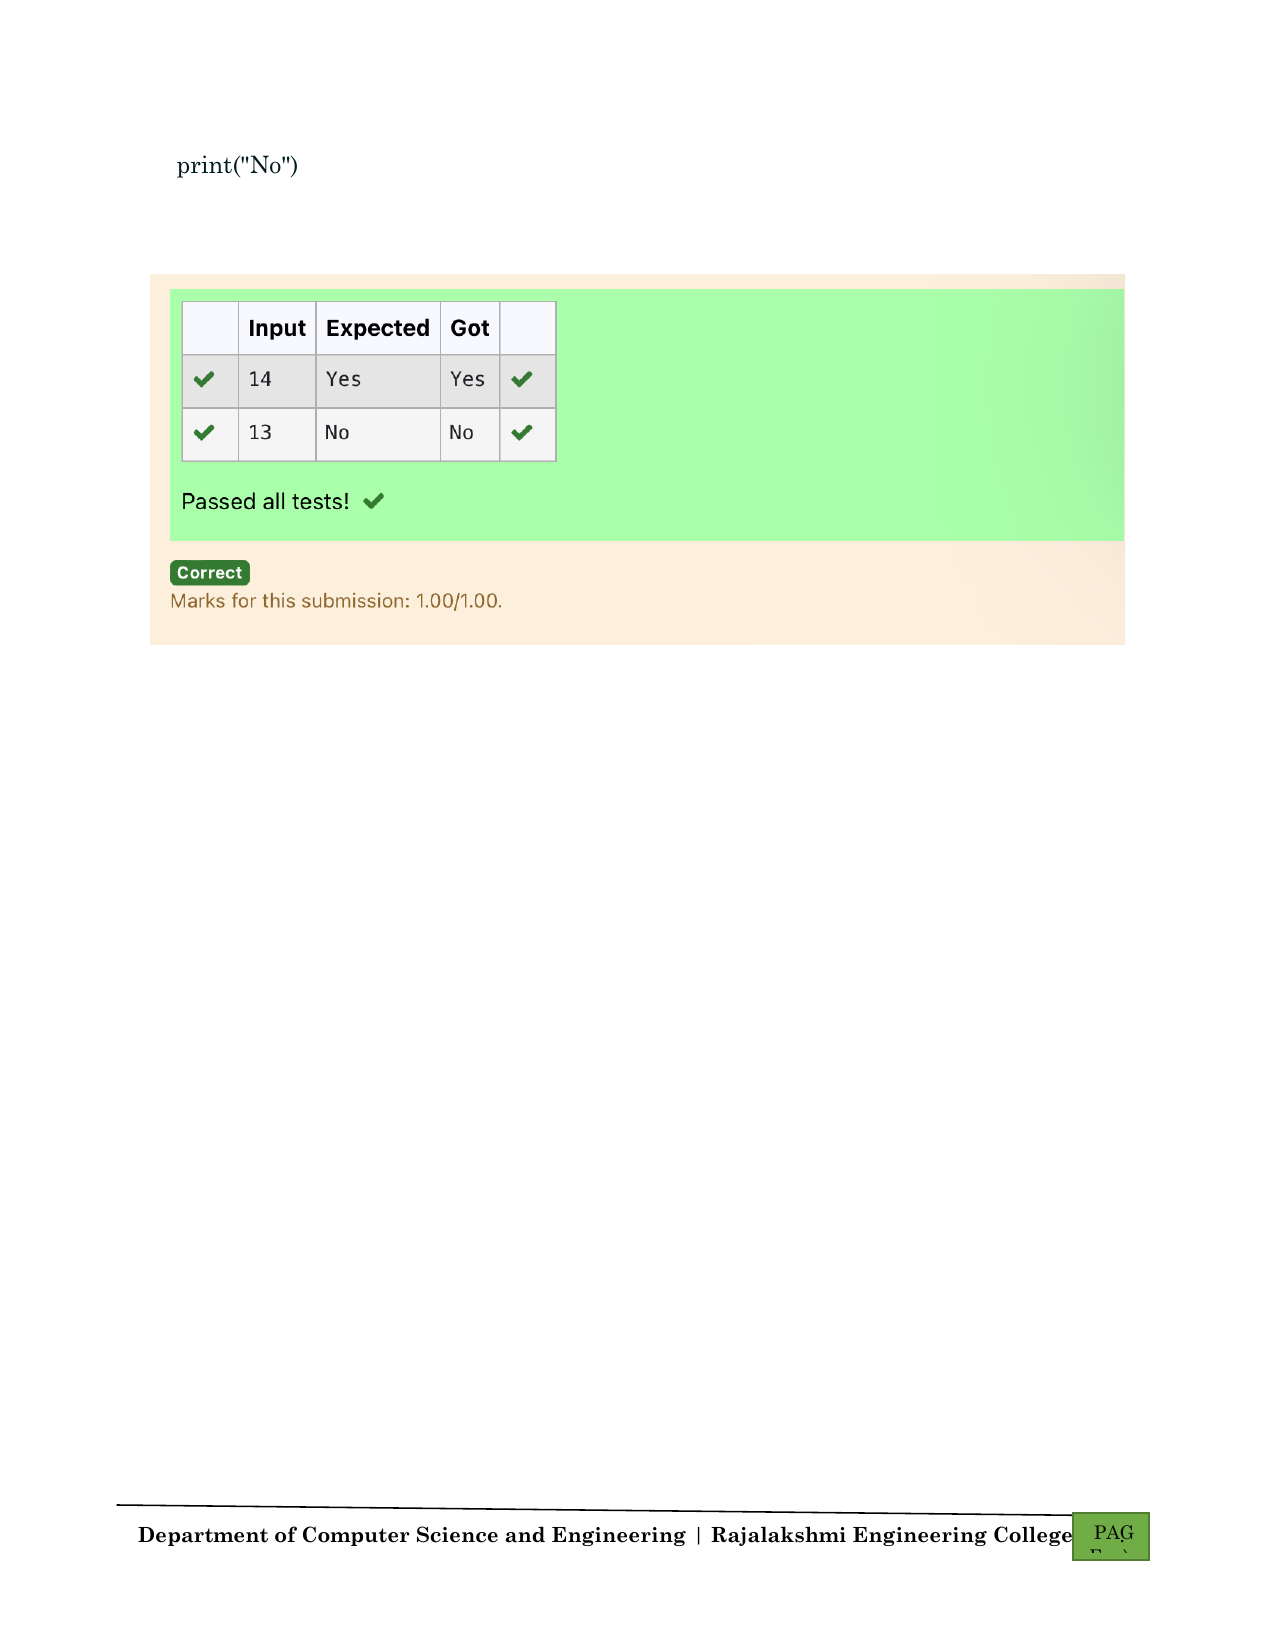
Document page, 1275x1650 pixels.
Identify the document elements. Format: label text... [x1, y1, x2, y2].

text print("No") [150, 150, 1125, 179]
picture [150, 274, 1125, 649]
